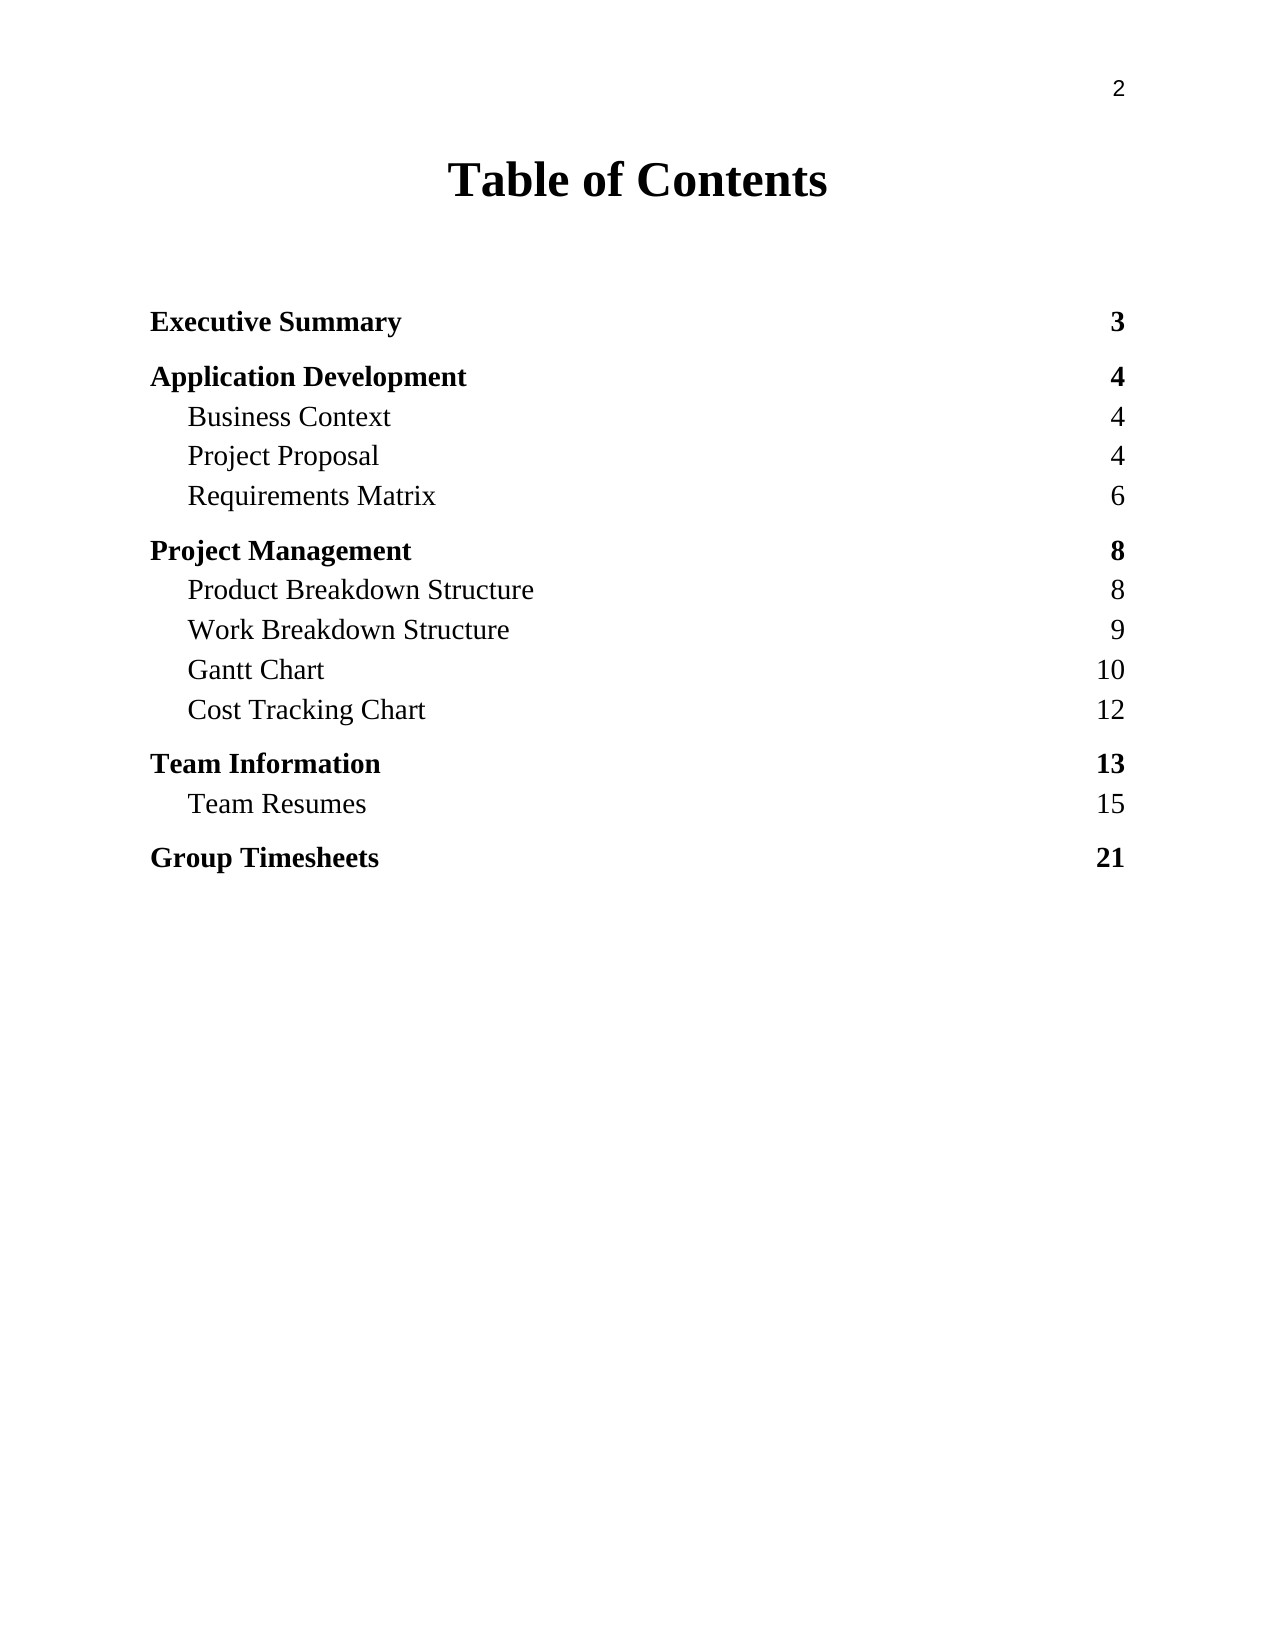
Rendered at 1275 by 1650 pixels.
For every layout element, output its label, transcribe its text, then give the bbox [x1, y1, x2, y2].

text Table of Contents [150, 150, 1125, 207]
